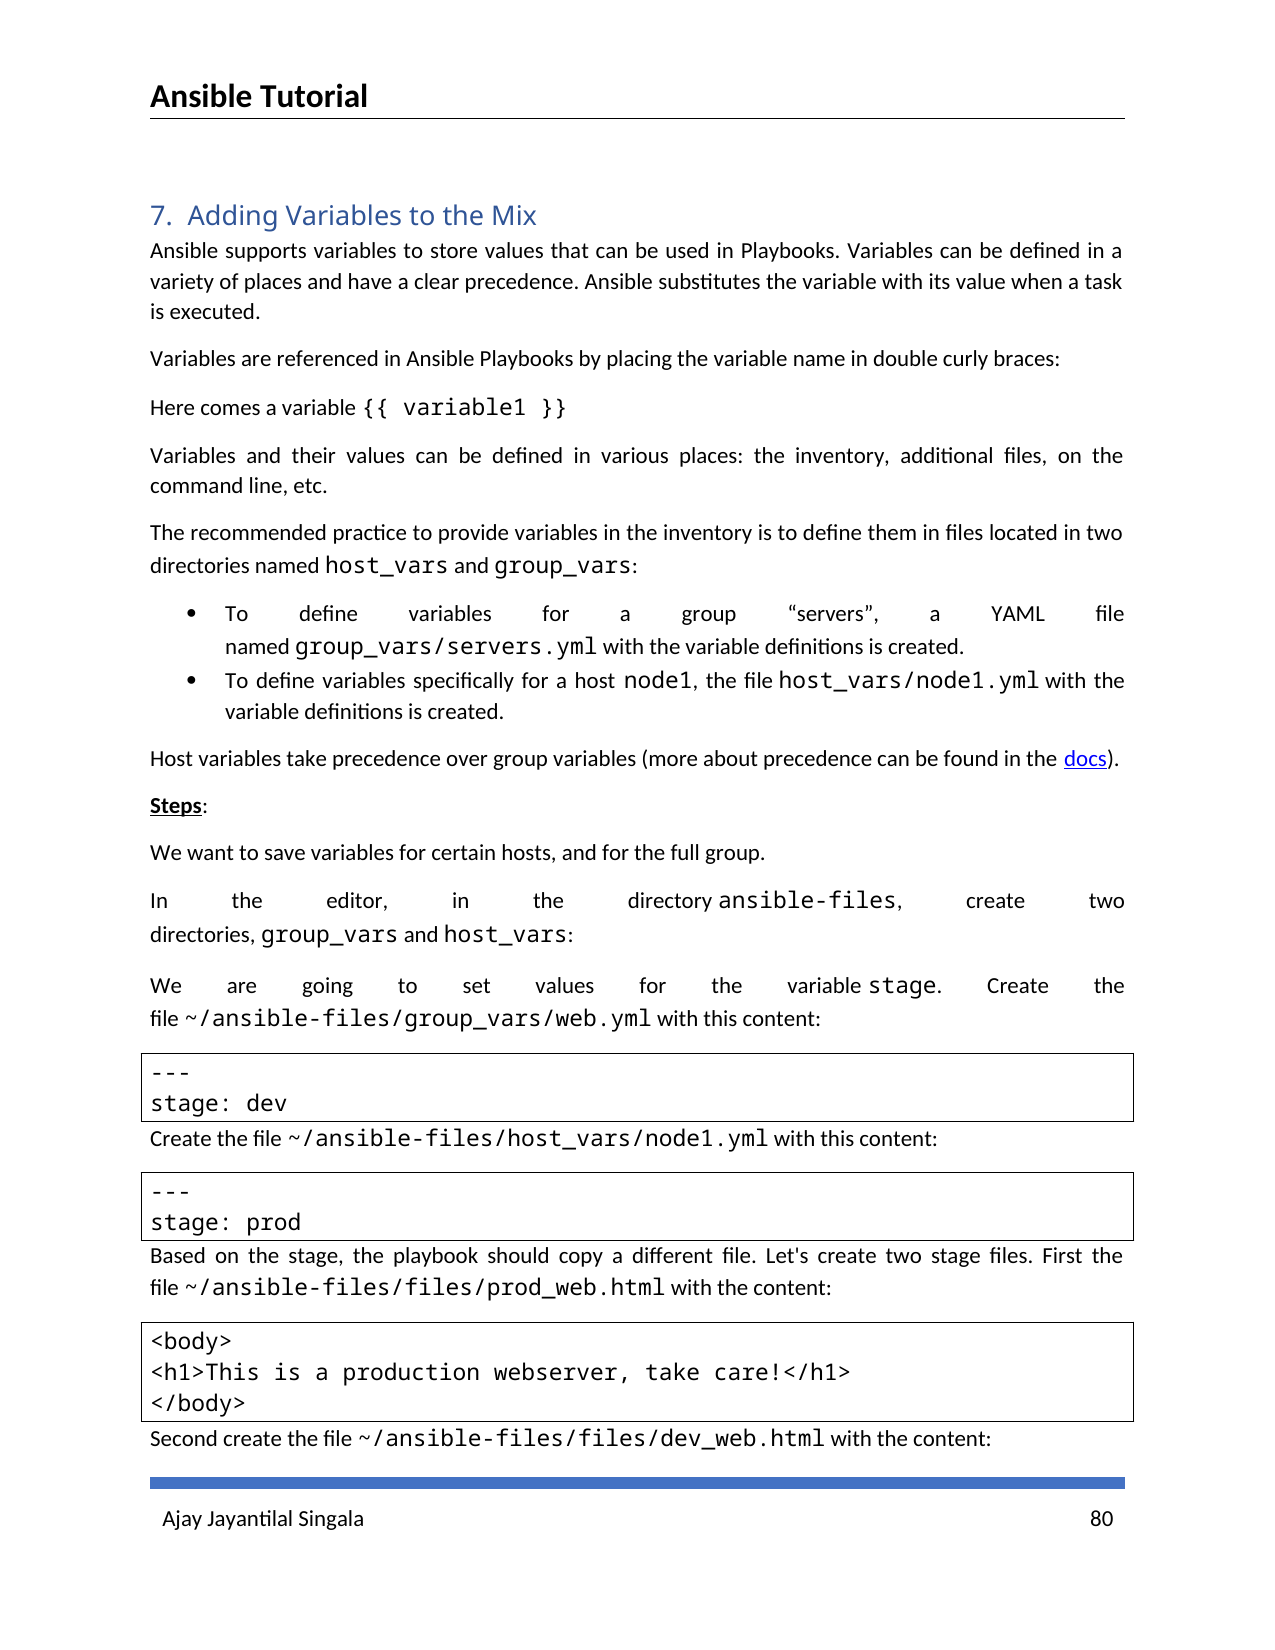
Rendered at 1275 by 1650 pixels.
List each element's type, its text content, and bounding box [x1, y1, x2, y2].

text <body> [142, 1323, 1133, 1356]
text stage: prod [142, 1203, 1133, 1240]
text Ansible supports variables to store values that can be used in Playbooks. Variables can be defined in a variety of places and have a clear precedence. Ansible substitutes the variable with its value when a task is executed. [150, 237, 1125, 325]
text We want to save variables for certain hosts, and for the full group. [150, 838, 1125, 866]
text Create the file ~/ansible-files/host_vars/node1.yml with this content: [150, 1122, 1125, 1153]
text The recommended practice to provide variables in the inventory is to define them in files located in two directories named host_vars and group_vars: [150, 518, 1125, 580]
text We are going to set values for the variable stage. Create the file ~/ansible-files/group_vars/web.yml with this content: [150, 969, 1125, 1034]
text Based on the stage, the playbook should copy a different file. Let's create two stage files. First the file ~/ansible-files/files/prod_web.html with the content: [150, 1241, 1125, 1302]
list To define variables for a group “servers”, a YAML file named group_vars/servers.yml with the variable definitions is created. [187, 599, 1125, 661]
text </body> [142, 1384, 1133, 1421]
text stage: dev [142, 1084, 1133, 1121]
text Steps: [150, 791, 1125, 819]
text Variables and their values can be defined in various places: the inventory, additional files, on the command line, etc. [150, 441, 1125, 499]
subtitle Adding Variables to the Mix [150, 197, 1125, 234]
text Here comes a variable {{ variable1 }} [150, 391, 1125, 422]
text Variables are referenced in Ansible Playbooks by placing the variable name in double curly braces: [150, 344, 1125, 372]
text Host variables take precedence over group variables (more about precedence can be found in the docs). [150, 744, 1125, 772]
list To define variables specifically for a host node1, the file host_vars/node1.yml with the variable definitions is created. [187, 663, 1125, 725]
text Second create the file ~/ansible-files/files/dev_web.html with the content: [150, 1422, 1125, 1453]
text --- [142, 1173, 1133, 1203]
text --- [142, 1054, 1133, 1084]
text <h1>This is a production webserver, take care!</h1> [150, 1356, 1125, 1384]
text In the editor, in the directory ansible-files, create two directories, group_vars and host_vars: [150, 884, 1125, 949]
